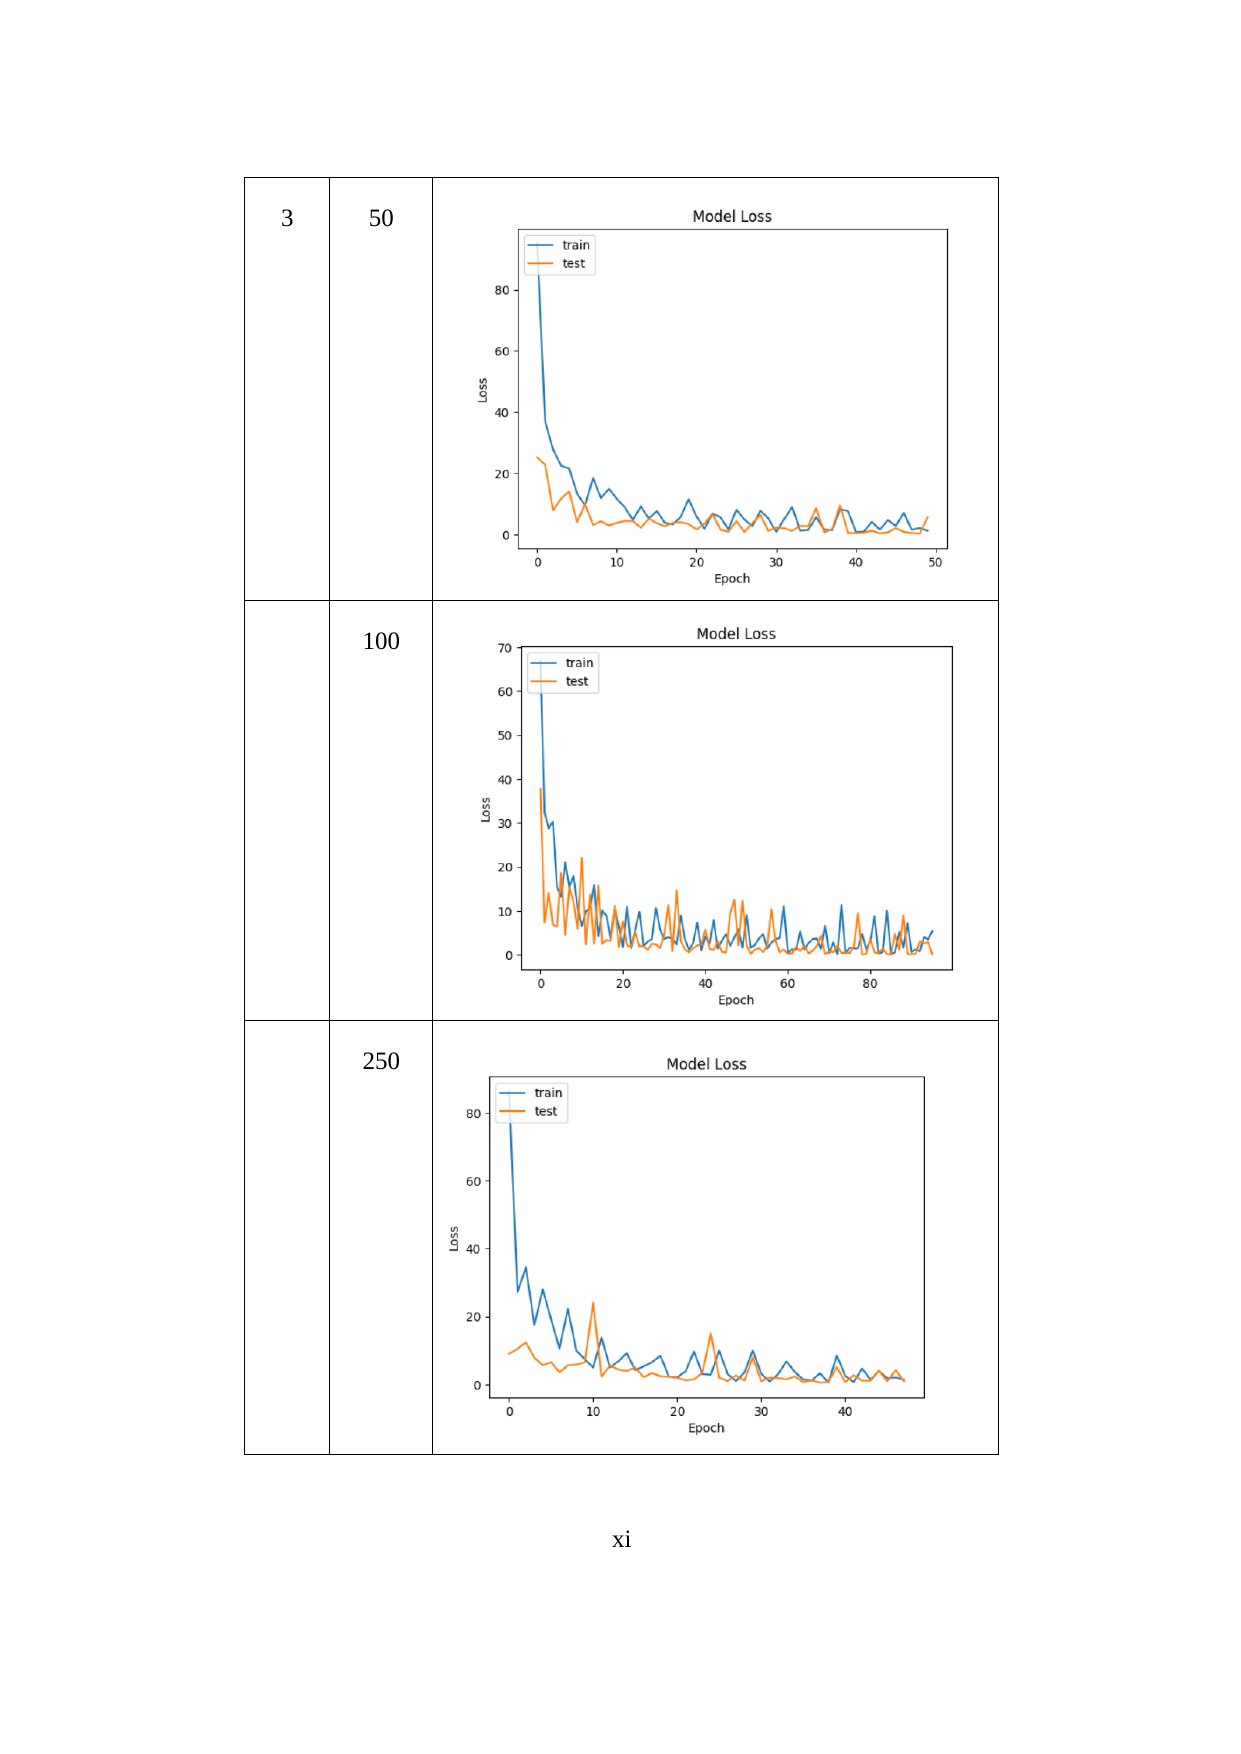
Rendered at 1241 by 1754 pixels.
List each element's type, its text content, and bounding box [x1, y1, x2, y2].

table_cell 50 [330, 178, 432, 600]
table_cell 250 [330, 1021, 432, 1454]
table_cell [433, 178, 998, 600]
picture [475, 626, 957, 1006]
picture [475, 203, 957, 586]
table_cell [245, 1021, 329, 1454]
table_cell 100 [330, 601, 432, 1020]
table_cell [433, 1021, 998, 1454]
table_cell [245, 601, 329, 1020]
table_cell [433, 601, 998, 1020]
table_cell 3 [245, 178, 329, 600]
picture [443, 1046, 926, 1440]
